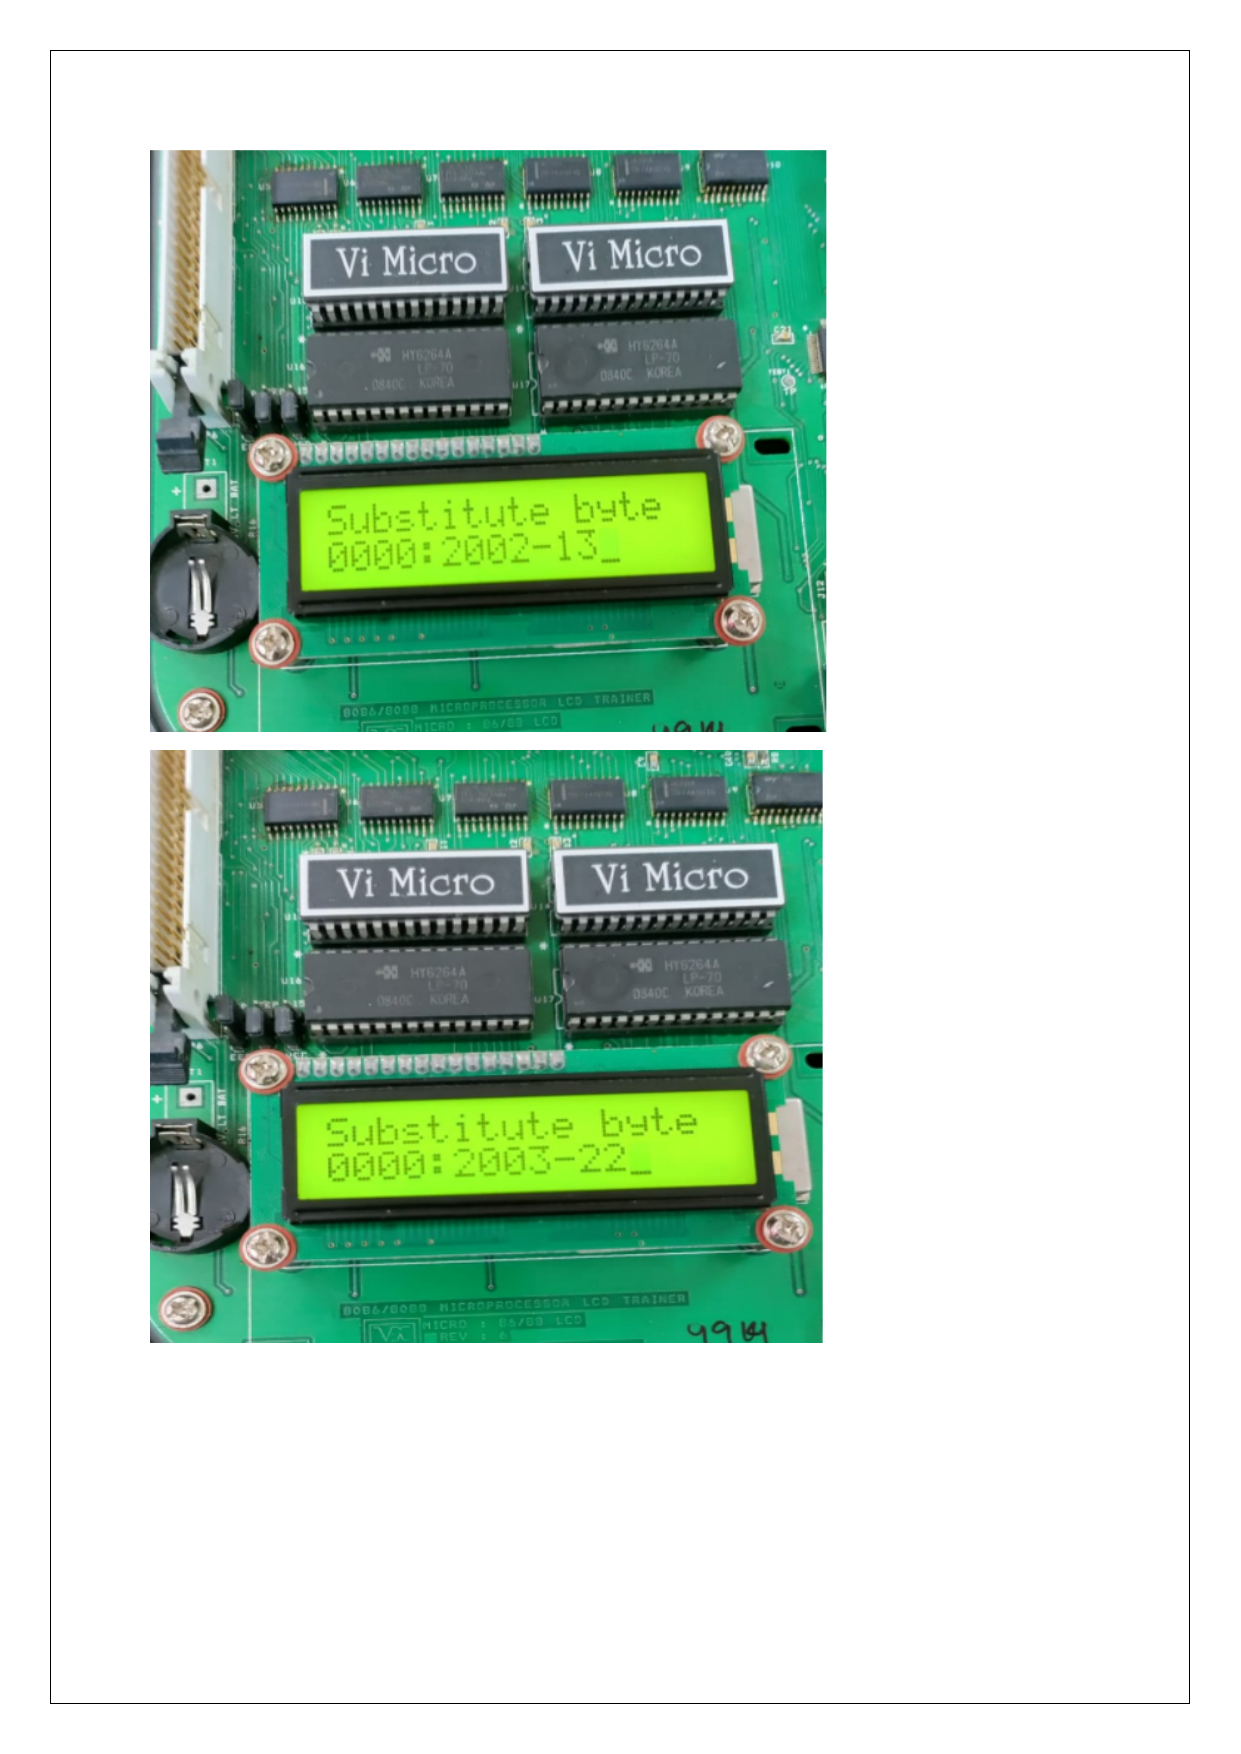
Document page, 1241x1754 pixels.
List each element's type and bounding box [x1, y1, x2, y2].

picture [150, 150, 827, 732]
picture [150, 750, 823, 1343]
